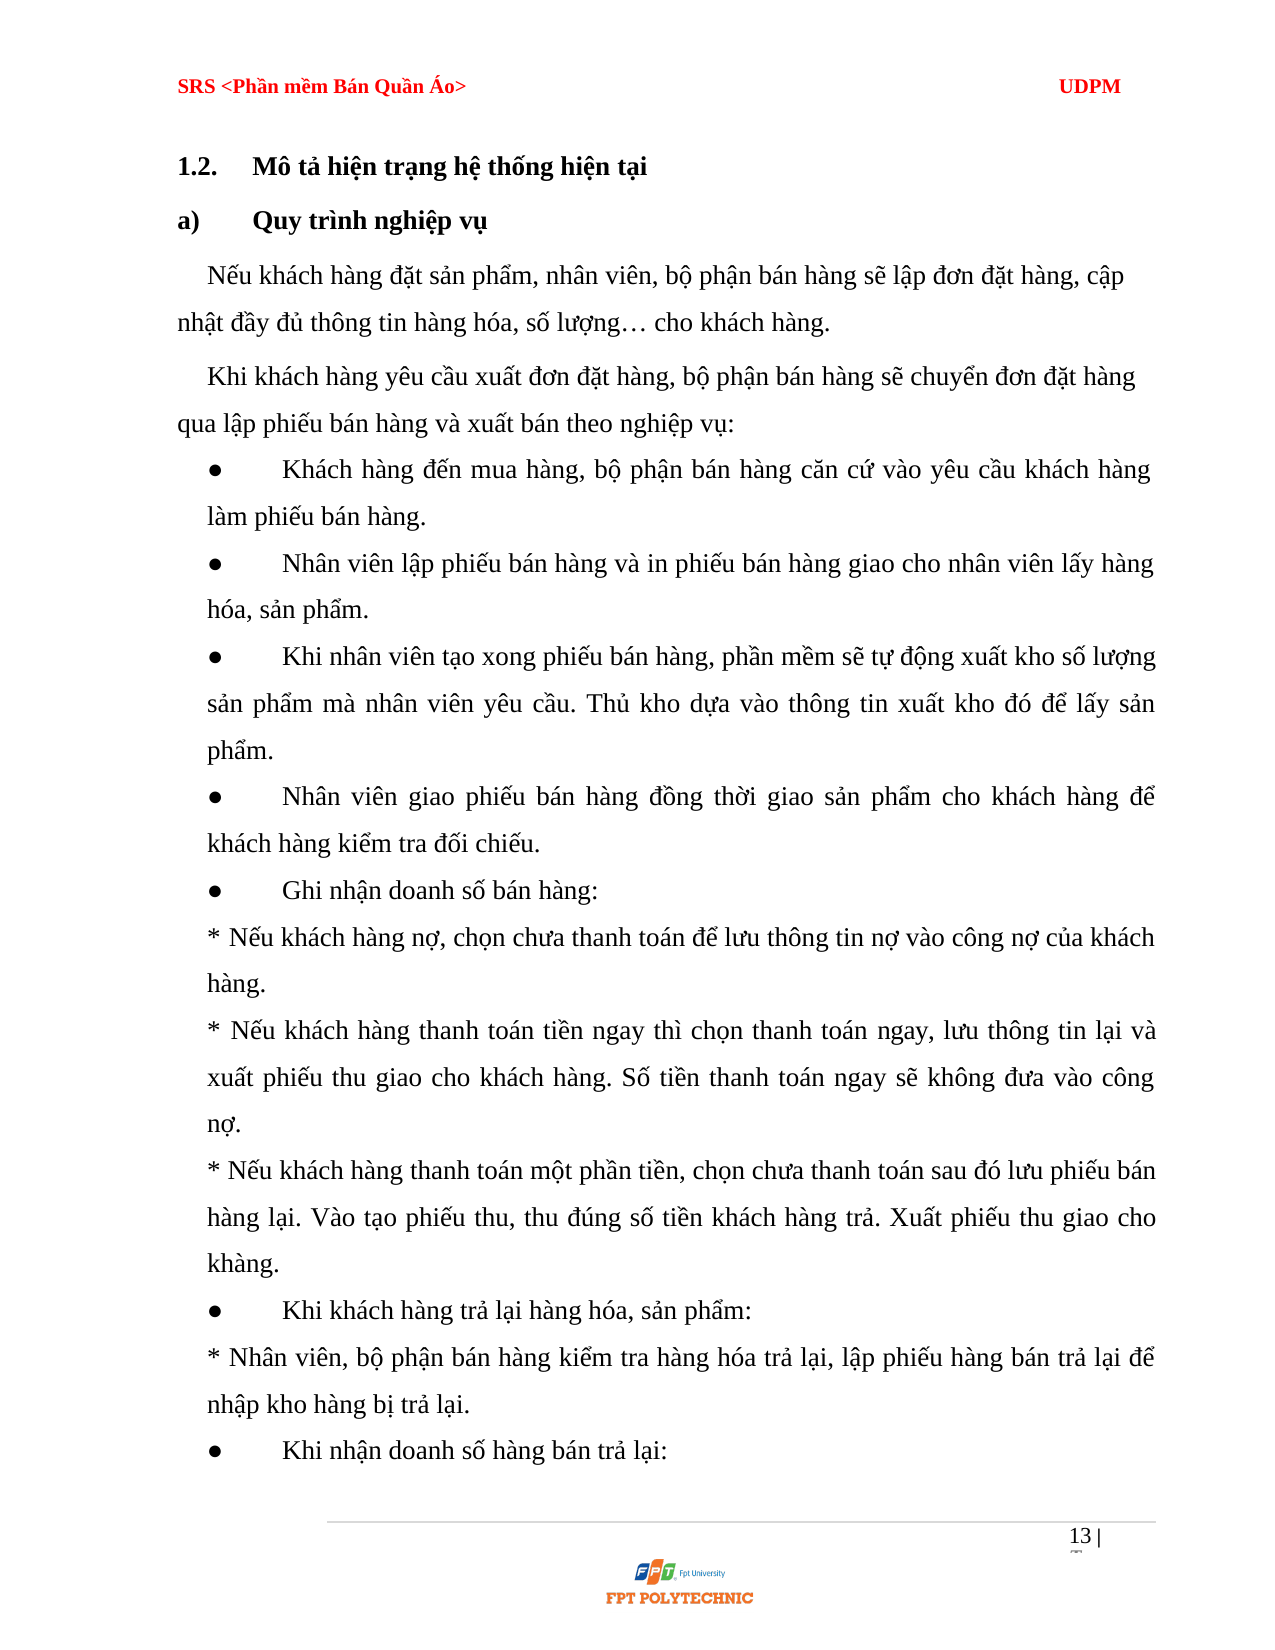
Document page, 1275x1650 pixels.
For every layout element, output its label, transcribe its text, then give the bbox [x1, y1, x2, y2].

list Khách hàng đến mua hàng, bộ phận bán hàng căn cứ vào yêu cầu khách hàng làm phiếu bán hàng. [207, 453, 1152, 531]
list Khi khách hàng trả lại hàng hóa, sản phẩm: [207, 1294, 1196, 1325]
list Quy trình nghiệp vụ [177, 204, 1196, 236]
list Nếu khách hàng thanh toán một phần tiền, chọn chưa thanh toán sau đó lưu phiếu bán hàng lại. Vào tạo phiếu thu, thu đúng số tiền khách hàng trả. Xuất phiếu thu giao cho khàng. [207, 1154, 1157, 1279]
text Nếu khách hàng đặt sản phẩm, nhân viên, bộ phận bán hàng sẽ lập đơn đặt hàng, cập nhật đầy đủ thông tin hàng hóa, số lượng… cho khách hàng. [177, 259, 1151, 337]
text Khi khách hàng yêu cầu xuất đơn đặt hàng, bộ phận bán hàng sẽ chuyển đơn đặt hàng qua lập phiếu bán hàng và xuất bán theo nghiệp vụ: [177, 360, 1160, 438]
list Ghi nhận doanh số bán hàng: [207, 874, 1196, 905]
list Khi nhận doanh số hàng bán trả lại: [207, 1434, 1196, 1466]
subtitle Mô tả hiện trạng hệ thống hiện tại [177, 150, 1196, 181]
list Nếu khách hàng thanh toán tiền ngay thì chọn thanh toán ngay, lưu thông tin lại và xuất phiếu thu giao cho khách hàng. Số tiền thanh toán ngay sẽ không đưa vào công nợ. [207, 1014, 1157, 1139]
picture [605, 1550, 754, 1622]
list Nhân viên lập phiếu bán hàng và in phiếu bán hàng giao cho nhân viên lấy hàng hóa, sản phẩm. [207, 547, 1156, 625]
list Nhân viên giao phiếu bán hàng đồng thời giao sản phẩm cho khách hàng để khách hàng kiểm tra đối chiếu. [207, 780, 1157, 858]
list Nhân viên, bộ phận bán hàng kiểm tra hàng hóa trả lại, lập phiếu hàng bán trả lại để nhập kho hàng bị trả lại. [207, 1341, 1156, 1419]
list Khi nhân viên tạo xong phiếu bán hàng, phần mềm sẽ tự động xuất kho số lượng sản phẩm mà nhân viên yêu cầu. Thủ kho dựa vào thông tin xuất kho đó để lấy sản phẩm. [207, 640, 1157, 765]
list Nếu khách hàng nợ, chọn chưa thanh toán để lưu thông tin nợ vào công nợ của khách hàng. [207, 921, 1157, 999]
